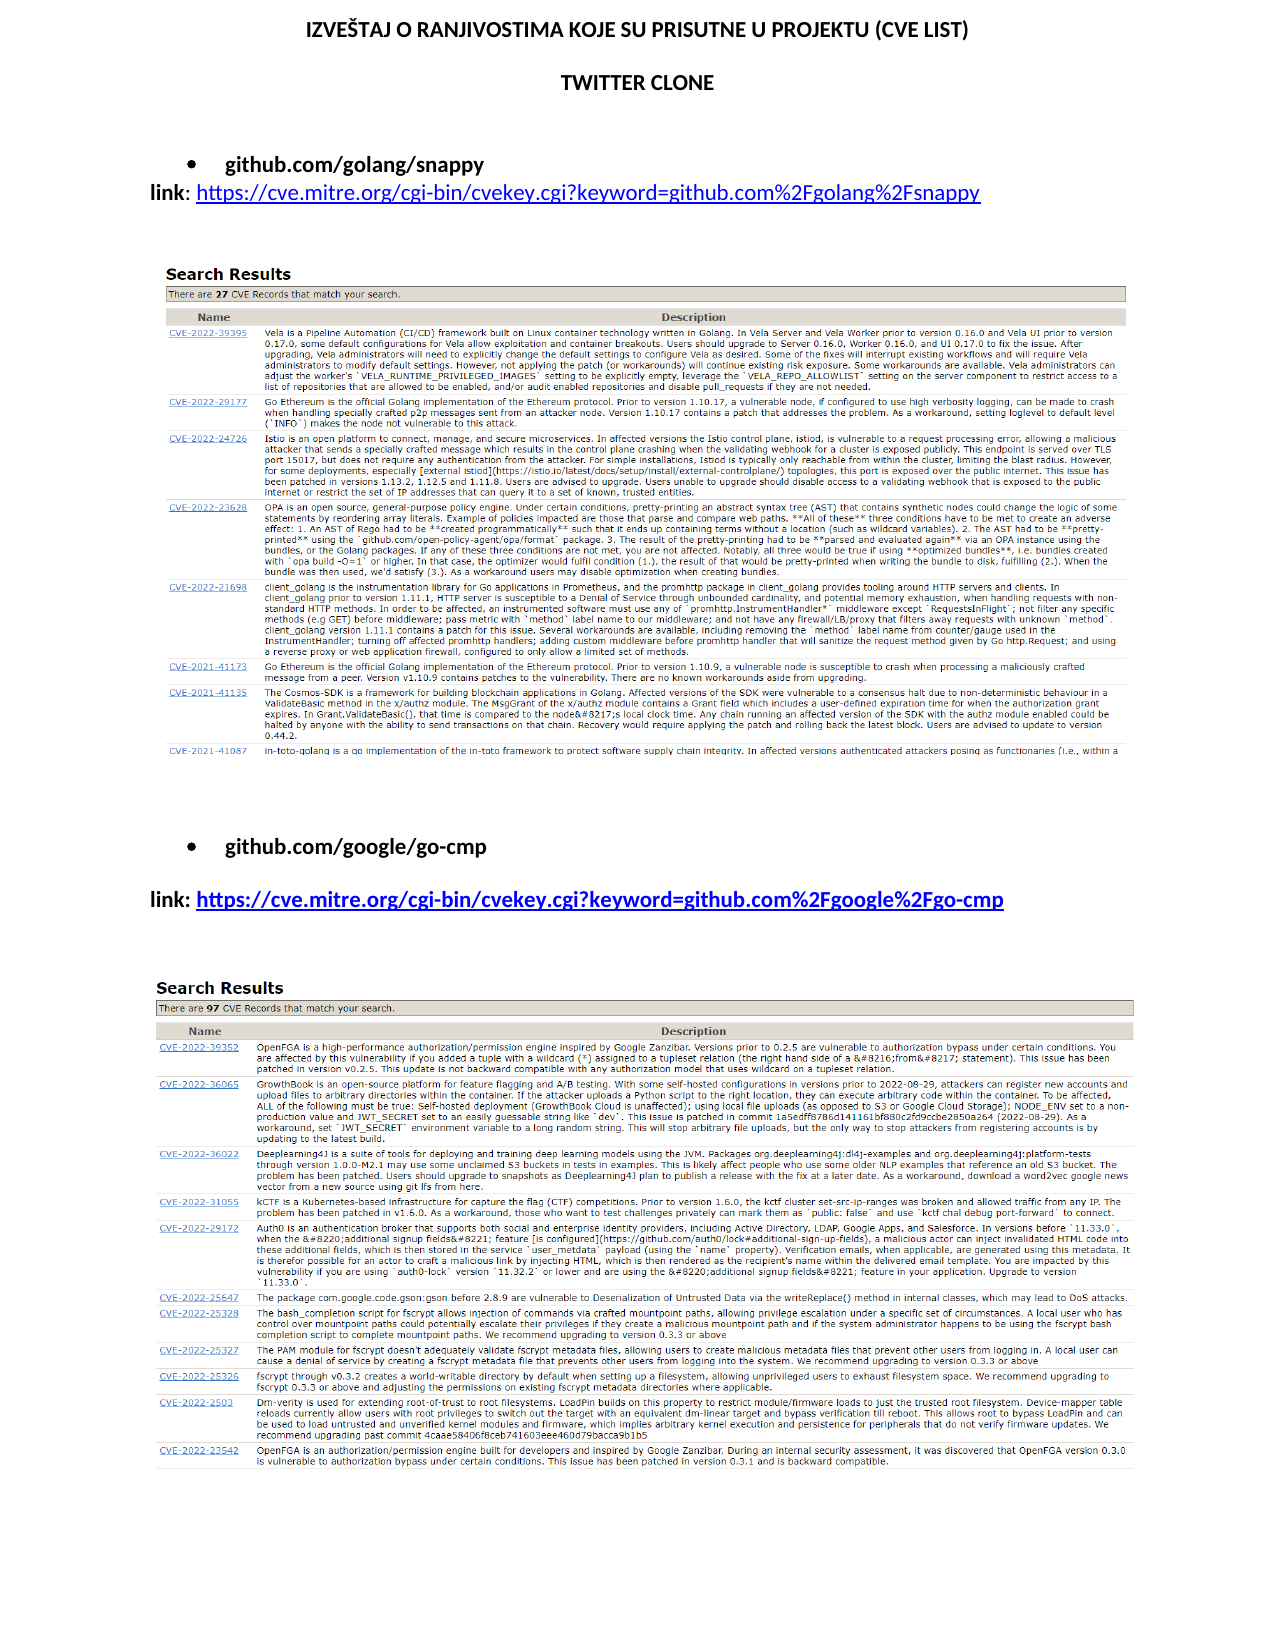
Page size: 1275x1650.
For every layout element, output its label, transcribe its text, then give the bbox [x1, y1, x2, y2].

list github.com/golang/snappy [187, 150, 1125, 178]
list github.com/google/go-cmp [187, 832, 1125, 860]
picture [150, 969, 1147, 1472]
text link: https://cve.mitre.org/cgi-bin/cvekey.cgi?keyword=github.com%2Fgolang%2Fsnappy [150, 178, 1125, 206]
text link: https://cve.mitre.org/cgi-bin/cvekey.cgi?keyword=github.com%2Fgoogle%2Fgo-cmp [150, 885, 1125, 913]
picture [150, 259, 1139, 755]
